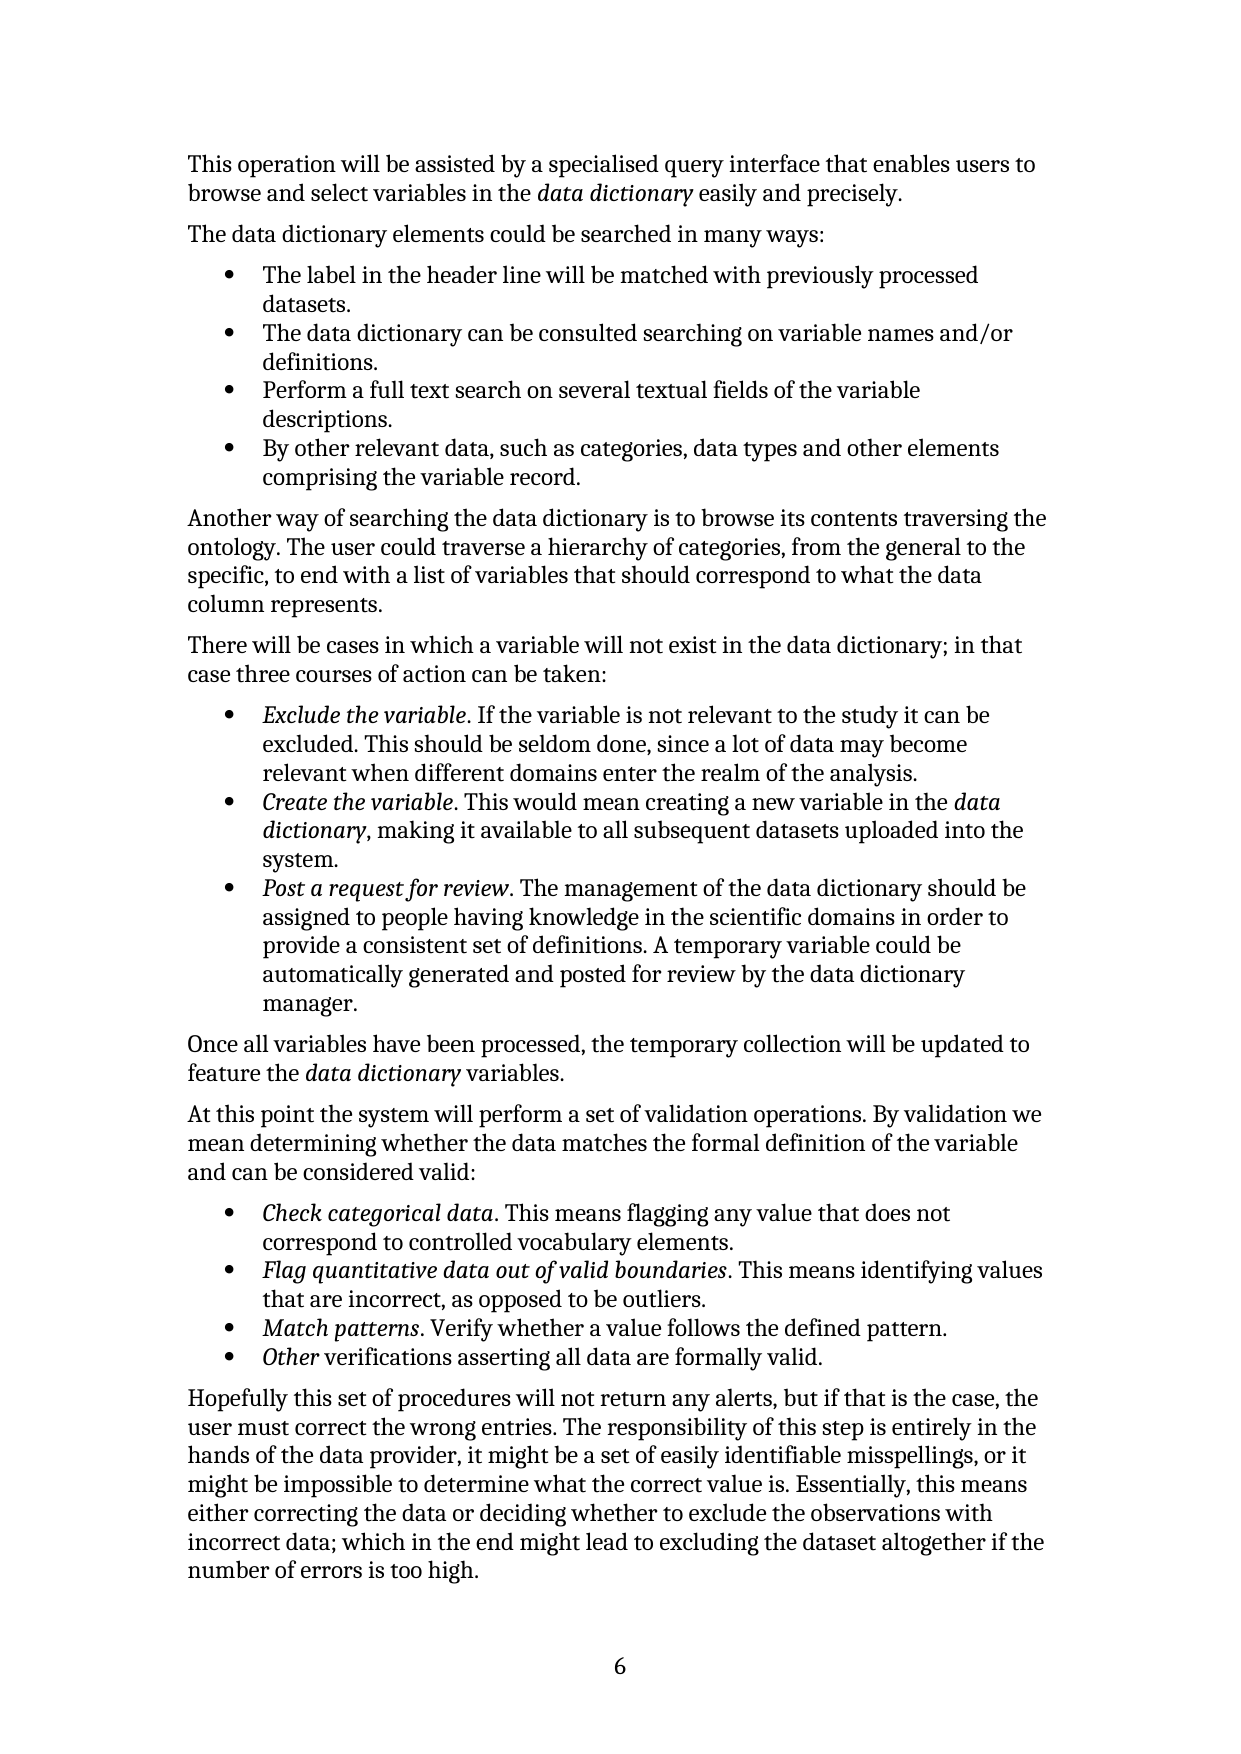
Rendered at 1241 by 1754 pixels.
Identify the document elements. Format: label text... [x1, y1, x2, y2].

list Match patterns. Verify whether a value follows the defined pattern. [225, 1314, 1053, 1342]
list Check categorical data. This means flagging any value that does not correspond to controlled vocabulary elements. [225, 1199, 1053, 1256]
list The label in the header line will be matched with previously processed datasets. [225, 261, 1053, 319]
list Perform a full text search on several textual fields of the variable descriptions. [225, 376, 1053, 434]
text There will be cases in which a variable will not exist in the data dictionary; in that case three courses of action can be taken: [187, 631, 1053, 689]
list The data dictionary can be consulted searching on variable names and/or definitions. [225, 319, 1053, 376]
text This operation will be assisted by a specialised query interface that enables users to browse and select variables in the data dictionary easily and precisely. [187, 150, 1053, 207]
list Create the variable. This would mean creating a new variable in the data dictionary, making it available to all subsequent datasets uploaded into the system. [225, 787, 1053, 874]
list Other verifications asserting all data are formally valid. [225, 1342, 1053, 1371]
text Hopefully this set of procedures will not return any alerts, but if that is the case, the user must correct the wrong entries. The responsibility of this step is entirely in the hands of the data provider, it might be a set of easily identifiable misspellings, or it might be impossible to determine what the correct value is. Essentially, this means either correcting the data or deciding whether to exclude the observations with incorrect data; which in the end might lead to excluding the dataset altogether if the number of errors is too high. [187, 1384, 1053, 1585]
text At this point the system will perform a set of validation operations. By validation we mean determining whether the data matches the formal definition of the variable and can be considered valid: [187, 1100, 1053, 1186]
list By other relevant data, such as categories, data types and other elements comprising the variable record. [225, 434, 1053, 491]
list Post a request for review. The management of the data dictionary should be assigned to people having knowledge in the scientific domains in order to provide a consistent set of definitions. A temporary variable could be automatically generated and posted for review by the data dictionary manager. [225, 874, 1053, 1017]
text Another way of searching the data dictionary is to browse its contents traversing the ontology. The user could traverse a hierarchy of categories, from the general to the specific, to end with a list of variables that should correspond to what the data column represents. [187, 504, 1053, 619]
list Flag quantitative data out of valid boundaries. This means identifying values that are incorrect, as opposed to be outliers. [225, 1256, 1053, 1314]
text Once all variables have been processed, the temporary collection will be updated to feature the data dictionary variables. [187, 1030, 1053, 1087]
text The data dictionary elements could be searched in many ways: [187, 220, 1053, 249]
list Exclude the variable. If the variable is not relevant to the study it can be excluded. This should be seldom done, since a lot of data may become relevant when different domains enter the realm of the analysis. [225, 701, 1053, 787]
